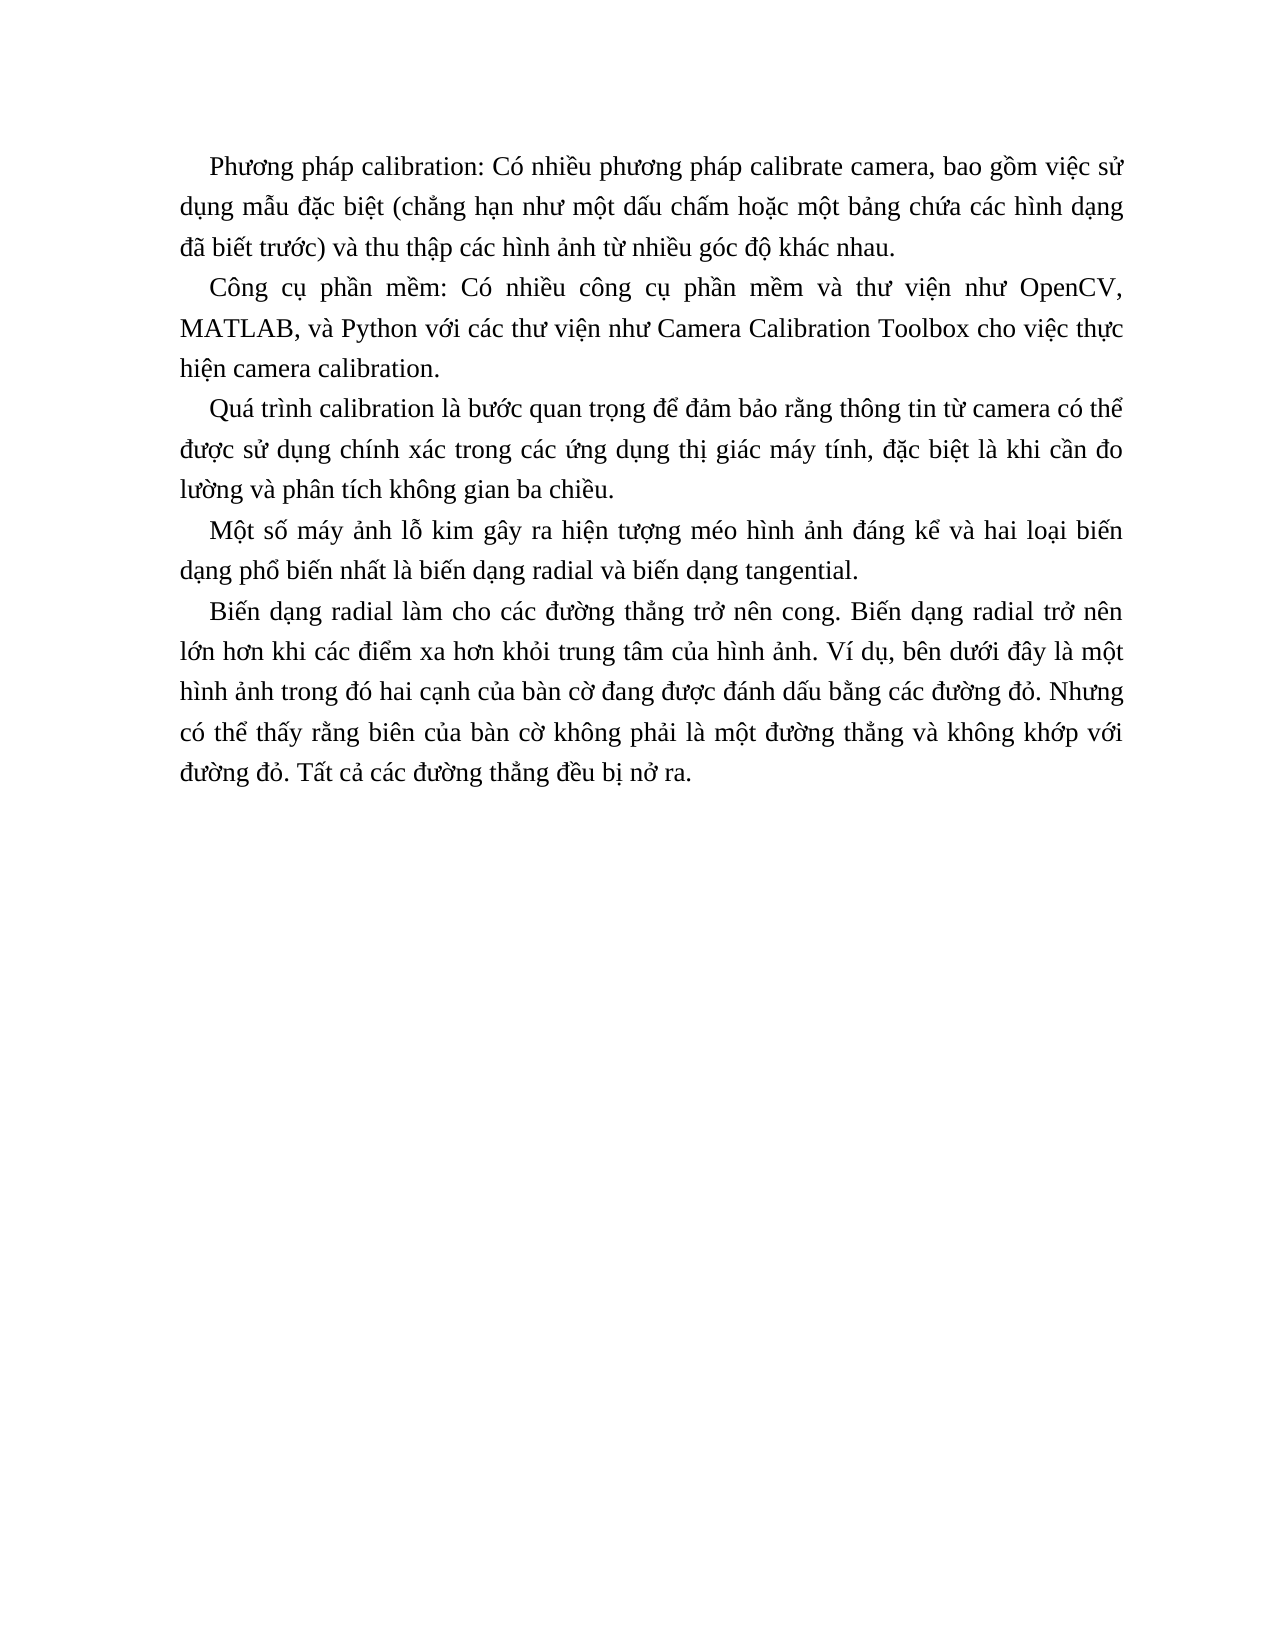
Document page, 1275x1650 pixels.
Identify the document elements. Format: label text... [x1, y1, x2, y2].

text Biến dạng radial làm cho các đường thẳng trở nên cong. Biến dạng radial trở nên lớn hơn khi các điểm xa hơn khỏi trung tâm của hình ảnh. Ví dụ, bên dưới đây là một hình ảnh trong đó hai cạnh của bàn cờ đang được đánh dấu bằng các đường đỏ. Nhưng có thể thấy rằng biên của bàn cờ không phải là một đường thẳng và không khớp với đường đỏ. Tất cả các đường thẳng đều bị nở ra. [179, 594, 1125, 787]
text Quá trình calibration là bước quan trọng để đảm bảo rằng thông tin từ camera có thể được sử dụng chính xác trong các ứng dụng thị giác máy tính, đặc biệt là khi cần đo lường và phân tích không gian ba chiều. [179, 392, 1125, 504]
text Một số máy ảnh lỗ kim gây ra hiện tượng méo hình ảnh đáng kể và hai loại biến dạng phổ biến nhất là biến dạng radial và biến dạng tangential. [179, 514, 1125, 585]
text Công cụ phần mềm: Có nhiều công cụ phần mềm và thư viện như OpenCV, MATLAB, và Python với các thư viện như Camera Calibration Toolbox cho việc thực hiện camera calibration. [179, 271, 1125, 383]
text Phương pháp calibration: Có nhiều phương pháp calibrate camera, bao gồm việc sử dụng mẫu đặc biệt (chẳng hạn như một dấu chấm hoặc một bảng chứa các hình dạng đã biết trước) và thu thập các hình ảnh từ nhiều góc độ khác nhau. [179, 150, 1125, 262]
